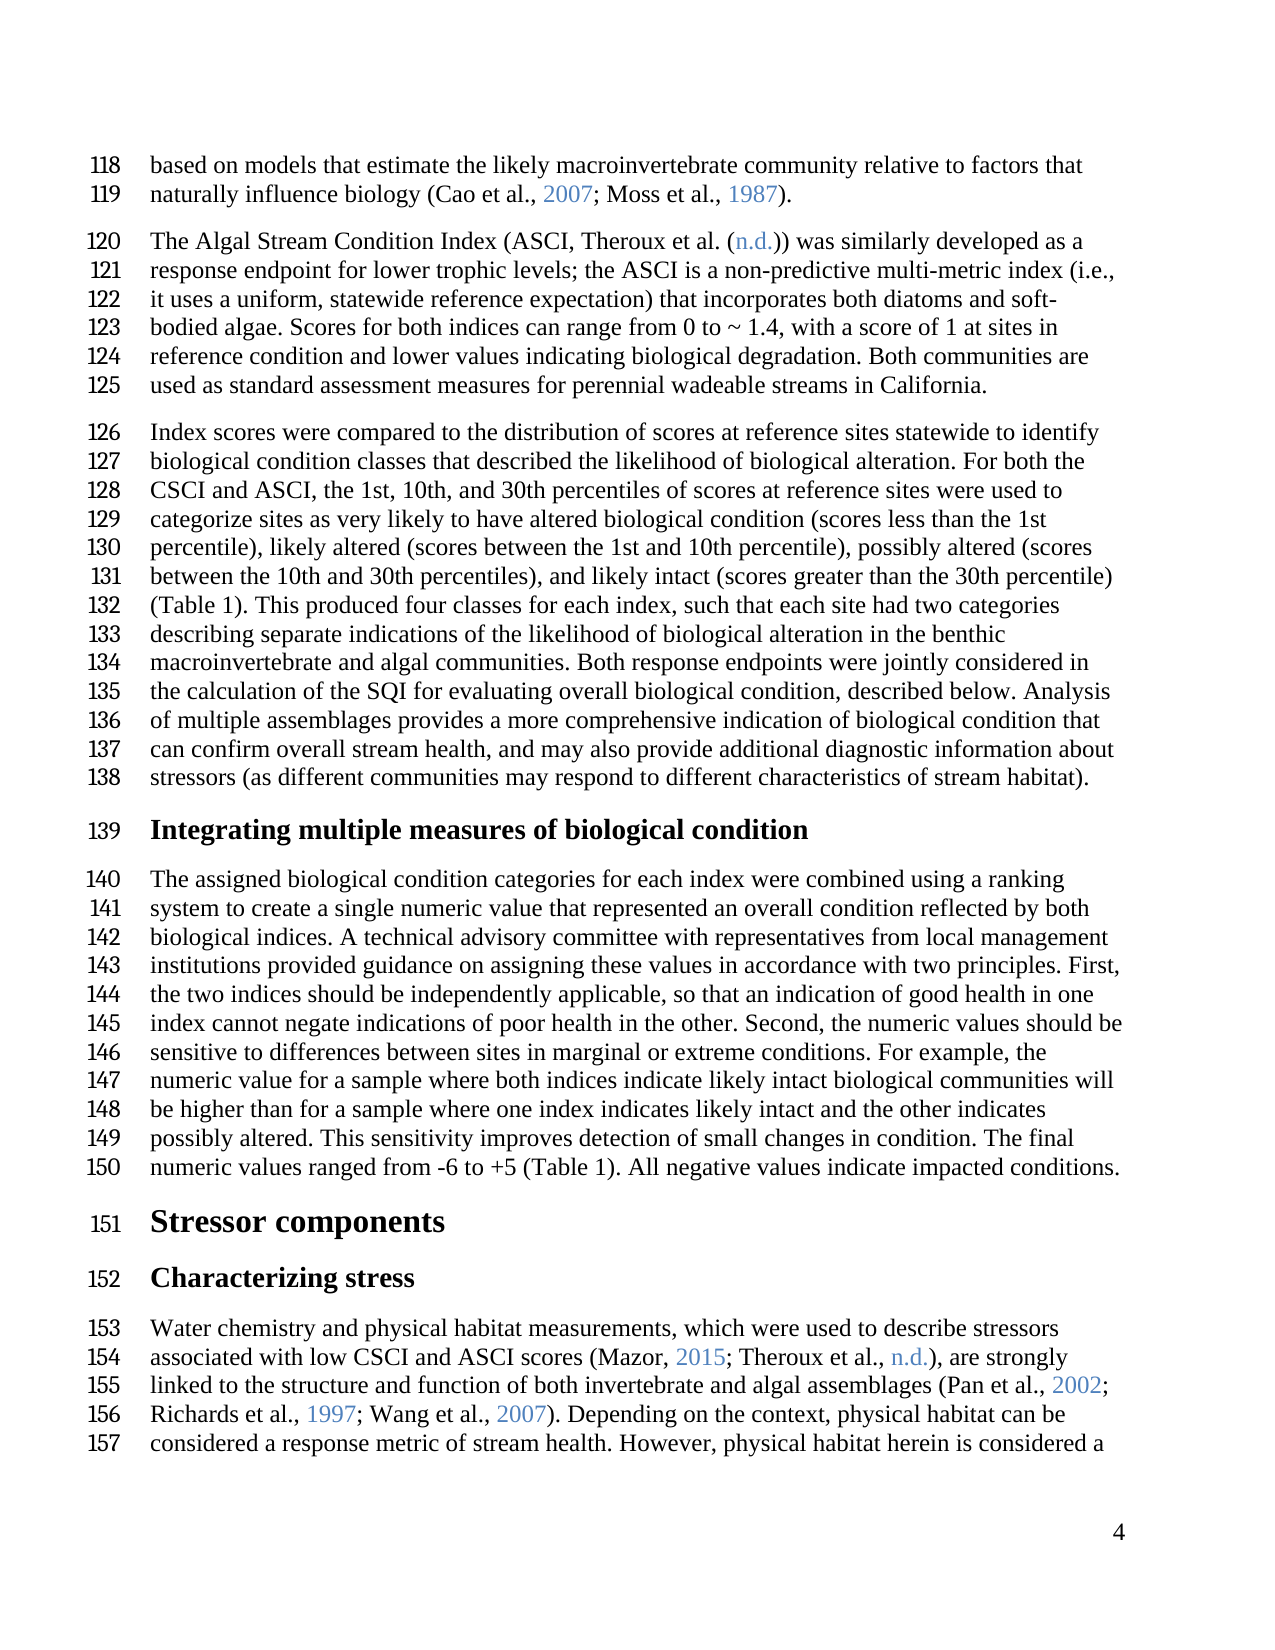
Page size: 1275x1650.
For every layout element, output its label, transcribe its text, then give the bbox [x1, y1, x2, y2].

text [150, 150, 1125, 207]
subtitle Integrating multiple measures of biological condition [150, 812, 1125, 846]
text Index scores were compared to the distribution of scores at reference sites statewide to identify biological condition classes that described the likelihood of biological alteration. For both the CSCI and ASCI, the 1st, 10th, and 30th percentiles of scores at reference sites were used to categorize sites as very likely to have altered biological condition (scores less than the 1st percentile), likely altered (scores between the 1st and 10th percentile), possibly altered (scores between the 10th and 30th percentiles), and likely intact (scores greater than the 30th percentile) (Table 1). This produced four classes for each index, such that each site had two categories describing separate indications of the likelihood of biological alteration in the benthic macroinvertebrate and algal communities. Both response endpoints were jointly considered in the calculation of the SQI for evaluating overall biological condition, described below. Analysis of multiple assemblages provides a more comprehensive indication of biological condition that can confirm overall stream health, and may also provide additional diagnostic information about stressors (as different communities may respond to different characteristics of stream habitat). [150, 417, 1125, 791]
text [150, 1313, 1125, 1457]
subtitle Characterizing stress [150, 1261, 1125, 1294]
text The Algal Stream Condition Index (ASCI, Theroux et al. (n.d.)) was similarly developed as a response endpoint for lower trophic levels; the ASCI is a non-predictive multi-metric index (i.e., it uses a uniform, statewide reference expectation) that incorporates both diatoms and soft-bodied algae. Scores for both indices can range from 0 to ~ 1.4, with a score of 1 at sites in reference condition and lower values indicating biological degradation. Both communities are used as standard assessment measures for perennial wadeable streams in California. [150, 226, 1125, 399]
subtitle Stressor components [150, 1201, 1125, 1240]
text The assigned biological condition categories for each index were combined using a ranking system to create a single numeric value that represented an overall condition reflected by both biological indices. A technical advisory committee with representatives from local management institutions provided guidance on assigning these values in accordance with two principles. First, the two indices should be independently applicable, so that an indication of good health in one index cannot negate indications of poor health in the other. Second, the numeric values should be sensitive to differences between sites in marginal or extreme conditions. For example, the numeric value for a sample where both indices indicate likely intact biological communities will be higher than for a sample where one index indicates likely intact and the other indicates possibly altered. This sensitivity improves detection of small changes in condition. The final numeric values ranged from -6 to +5 (Table 1). All negative values indicate impacted conditions. [150, 864, 1125, 1181]
